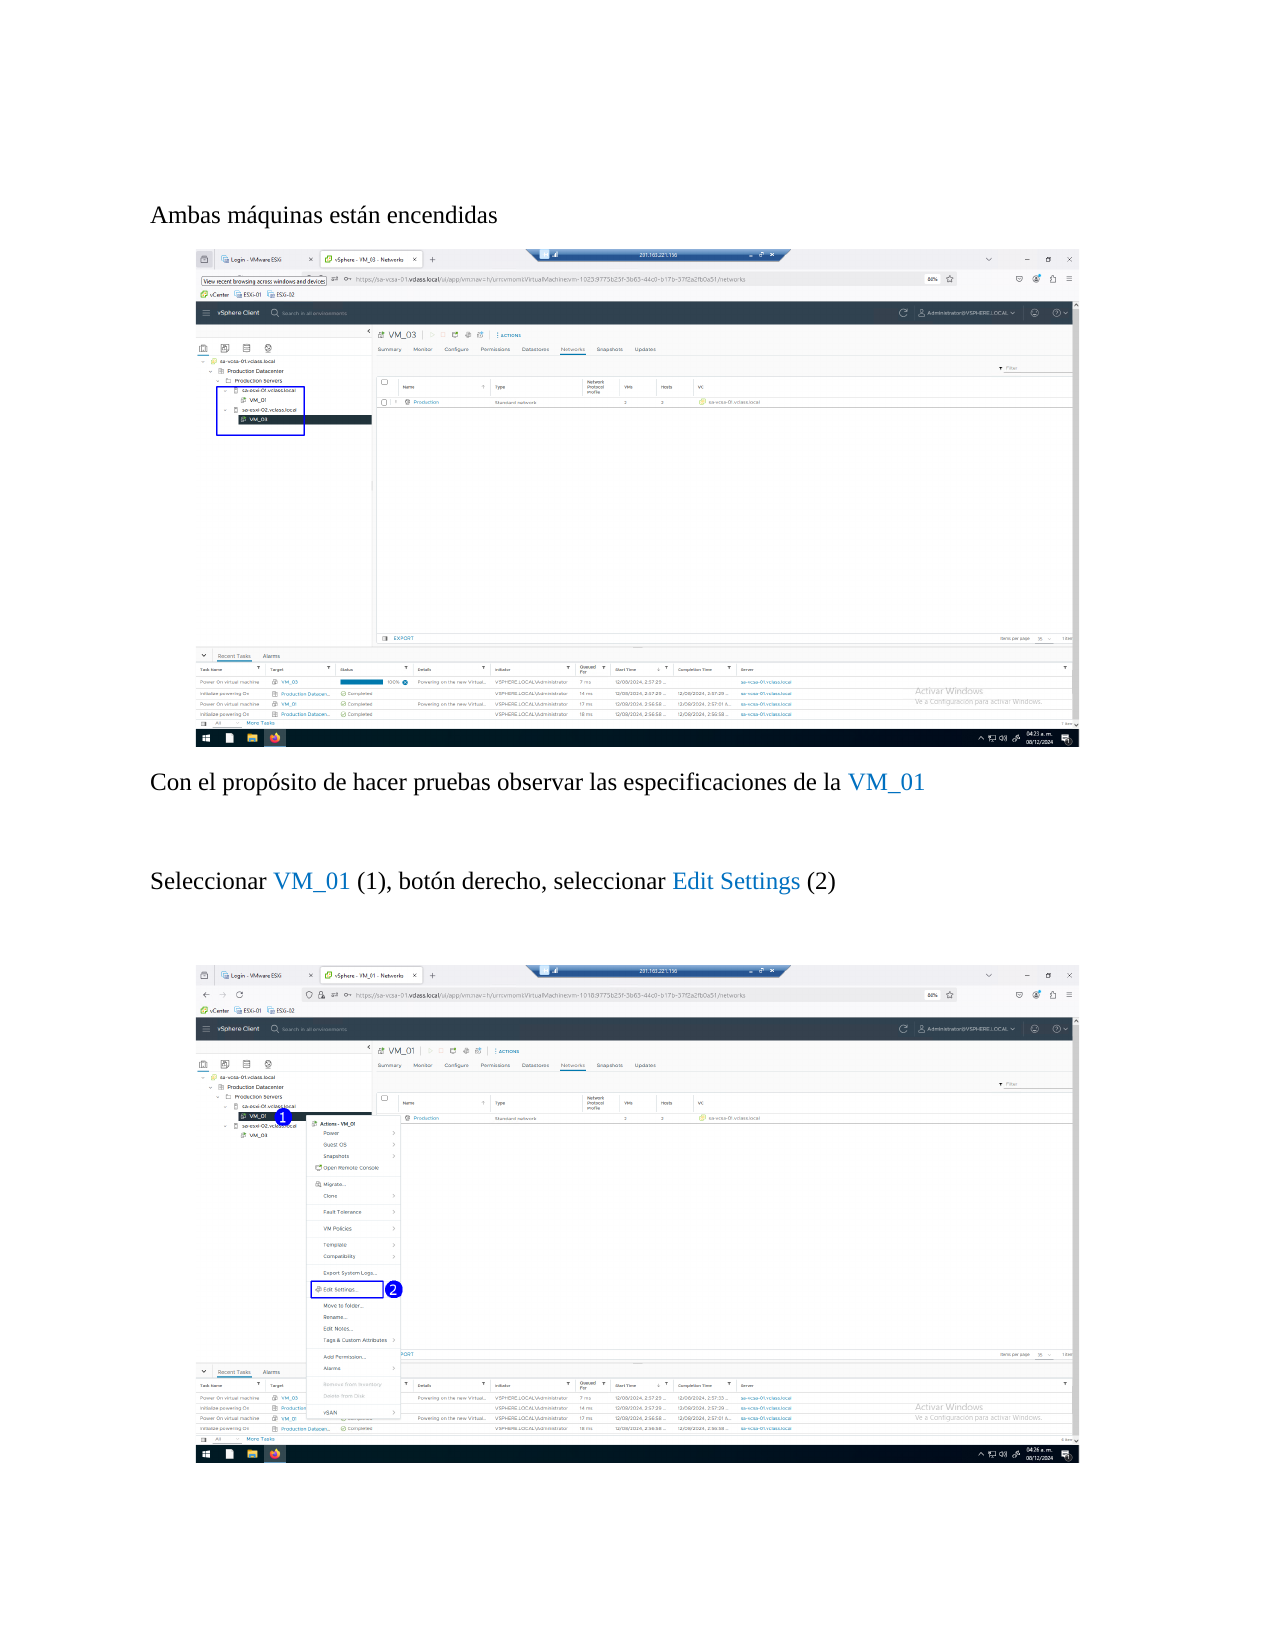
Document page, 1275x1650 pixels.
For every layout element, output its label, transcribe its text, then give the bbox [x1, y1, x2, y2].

picture [195, 249, 1080, 747]
text Con el propósito de hacer pruebas observar las especificaciones de la VM_01 [150, 767, 1125, 796]
picture [195, 965, 1080, 1463]
text Seleccionar VM_01 (1), botón derecho, seleccionar Edit Settings (2) [150, 866, 1125, 895]
text Ambas máquinas están encendidas [150, 200, 1125, 228]
